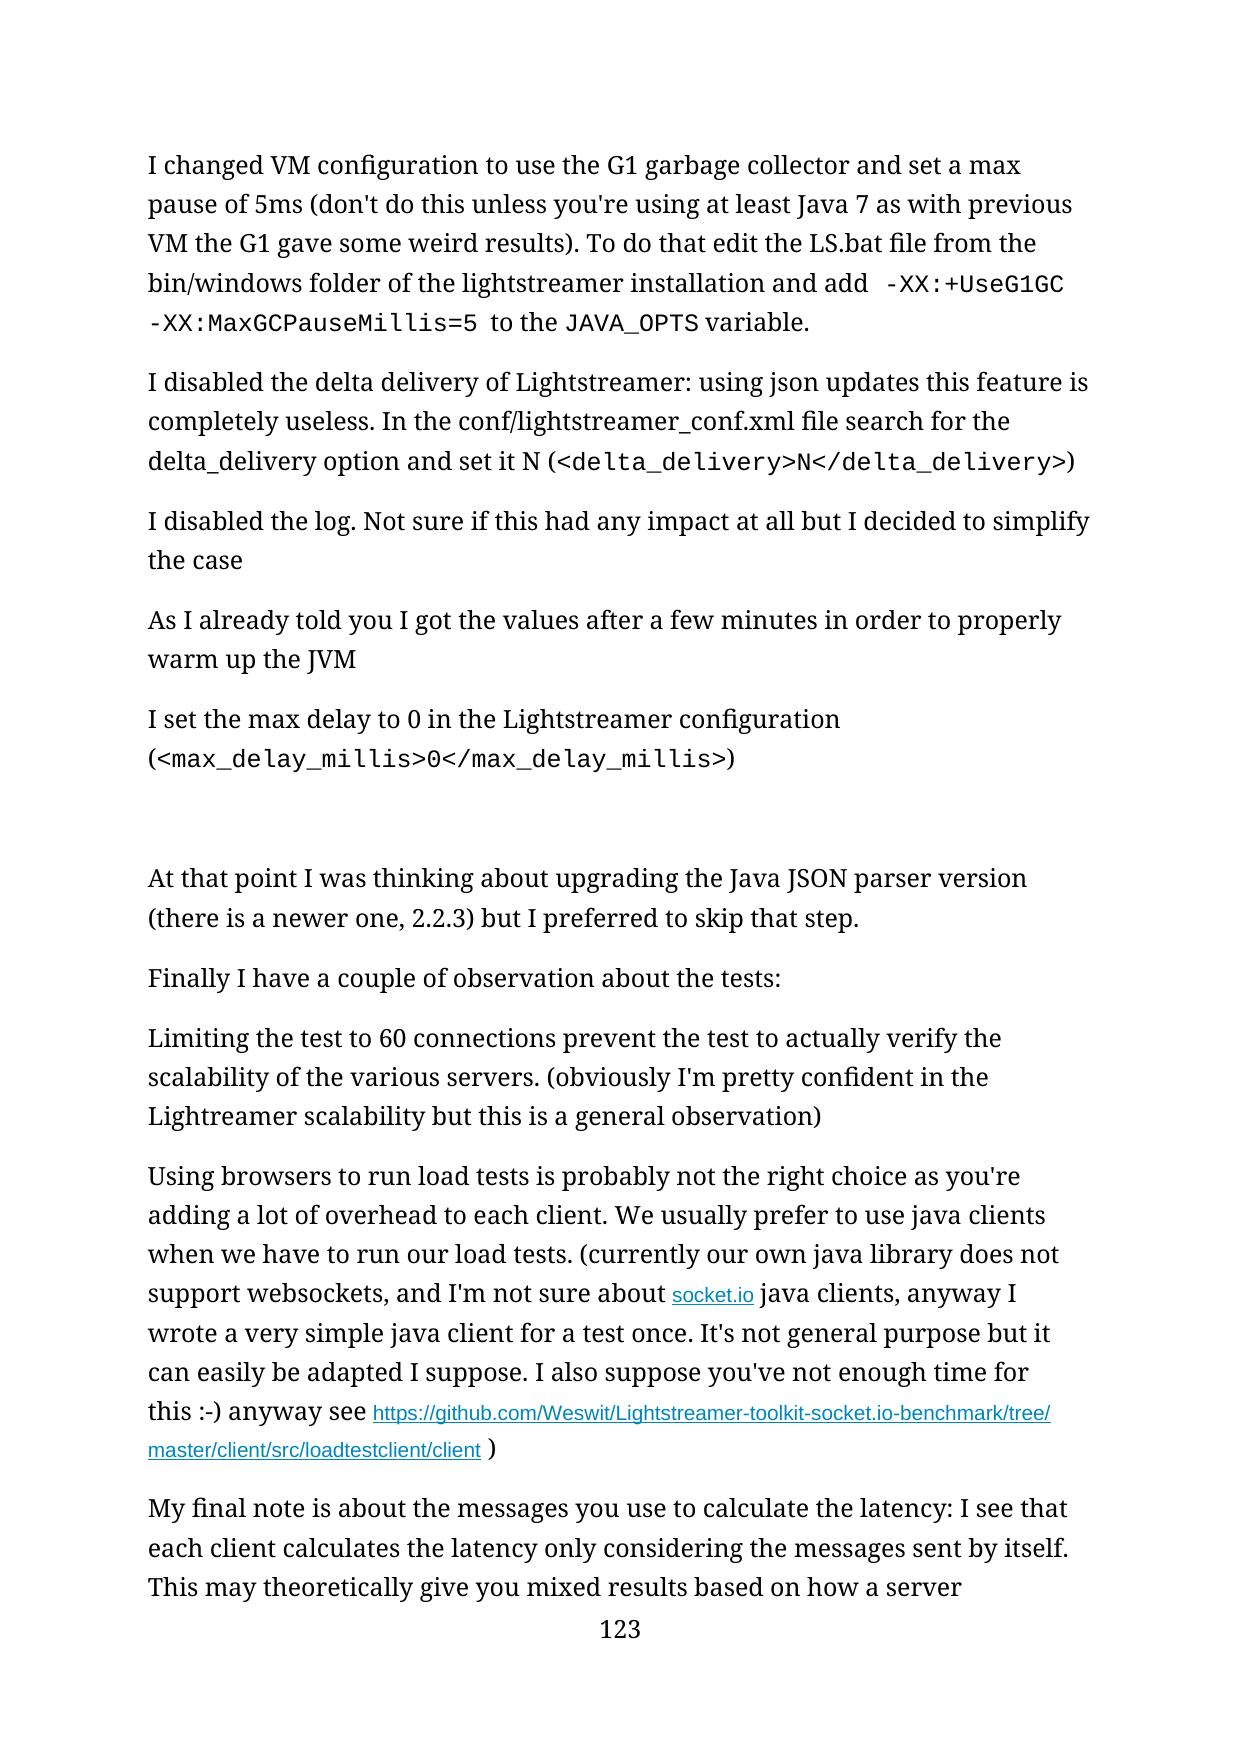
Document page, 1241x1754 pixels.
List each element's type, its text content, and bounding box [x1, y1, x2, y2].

text I changed VM configuration to use the G1 garbage collector and set a max pause of 5ms (don't do this unless you're using at least Java 7 as with previous VM the G1 gave some weird results). To do that edit the LS.bat file from the bin/windows folder of the lightstreamer installation and add -XX:+UseG1GC -XX:MaxGCPauseMillis=5 to the JAVA_OPTS variable. [148, 148, 1092, 339]
text Finally I have a couple of observation about the tests: [148, 960, 1092, 994]
text I set the max delay to 0 in the Lightstreamer configuration (<max_delay_millis>0</max_delay_millis>) [148, 702, 1092, 775]
text As I already told you I got the values after a few minutes in order to properly warm up the JVM [148, 602, 1092, 676]
text Limiting the test to 60 connections prevent the test to actually verify the scalability of the various servers. (obviously I'm pretty confident in the Lightreamer scalability but this is a general observation) [148, 1020, 1092, 1133]
text At that point I was thinking about upgrading the Java JSON parser version (there is a newer one, 2.2.3) but I preferred to skip that step. [148, 861, 1092, 934]
text I disabled the delta delivery of Lightstreamer: using json updates this feature is completely useless. In the conf/lightstreamer_conf.xml file search for the delta_delivery option and set it N (<delta_delivery>N</delta_delivery>) [148, 365, 1092, 477]
text I disabled the log. Not sure if this had any impact at all but I decided to simplify the case [148, 503, 1092, 577]
text Using browsers to run load tests is probably not the right choice as you're adding a lot of overhead to each client. We usually prefer to use java clients when we have to run our load tests. (currently our own java library does not support websockets, and I'm not sure about socket.io java clients, anyway I wrote a very simple java client for a test once. It's not general purpose but it can easily be adapted I suppose. I also suppose you've not enough time for this :-) anyway see https://github.com/Weswit/Lightstreamer-toolkit-socket.io-benchmark/tree/master/client/src/loadtestclient/client ) [148, 1158, 1092, 1465]
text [148, 1491, 1092, 1603]
